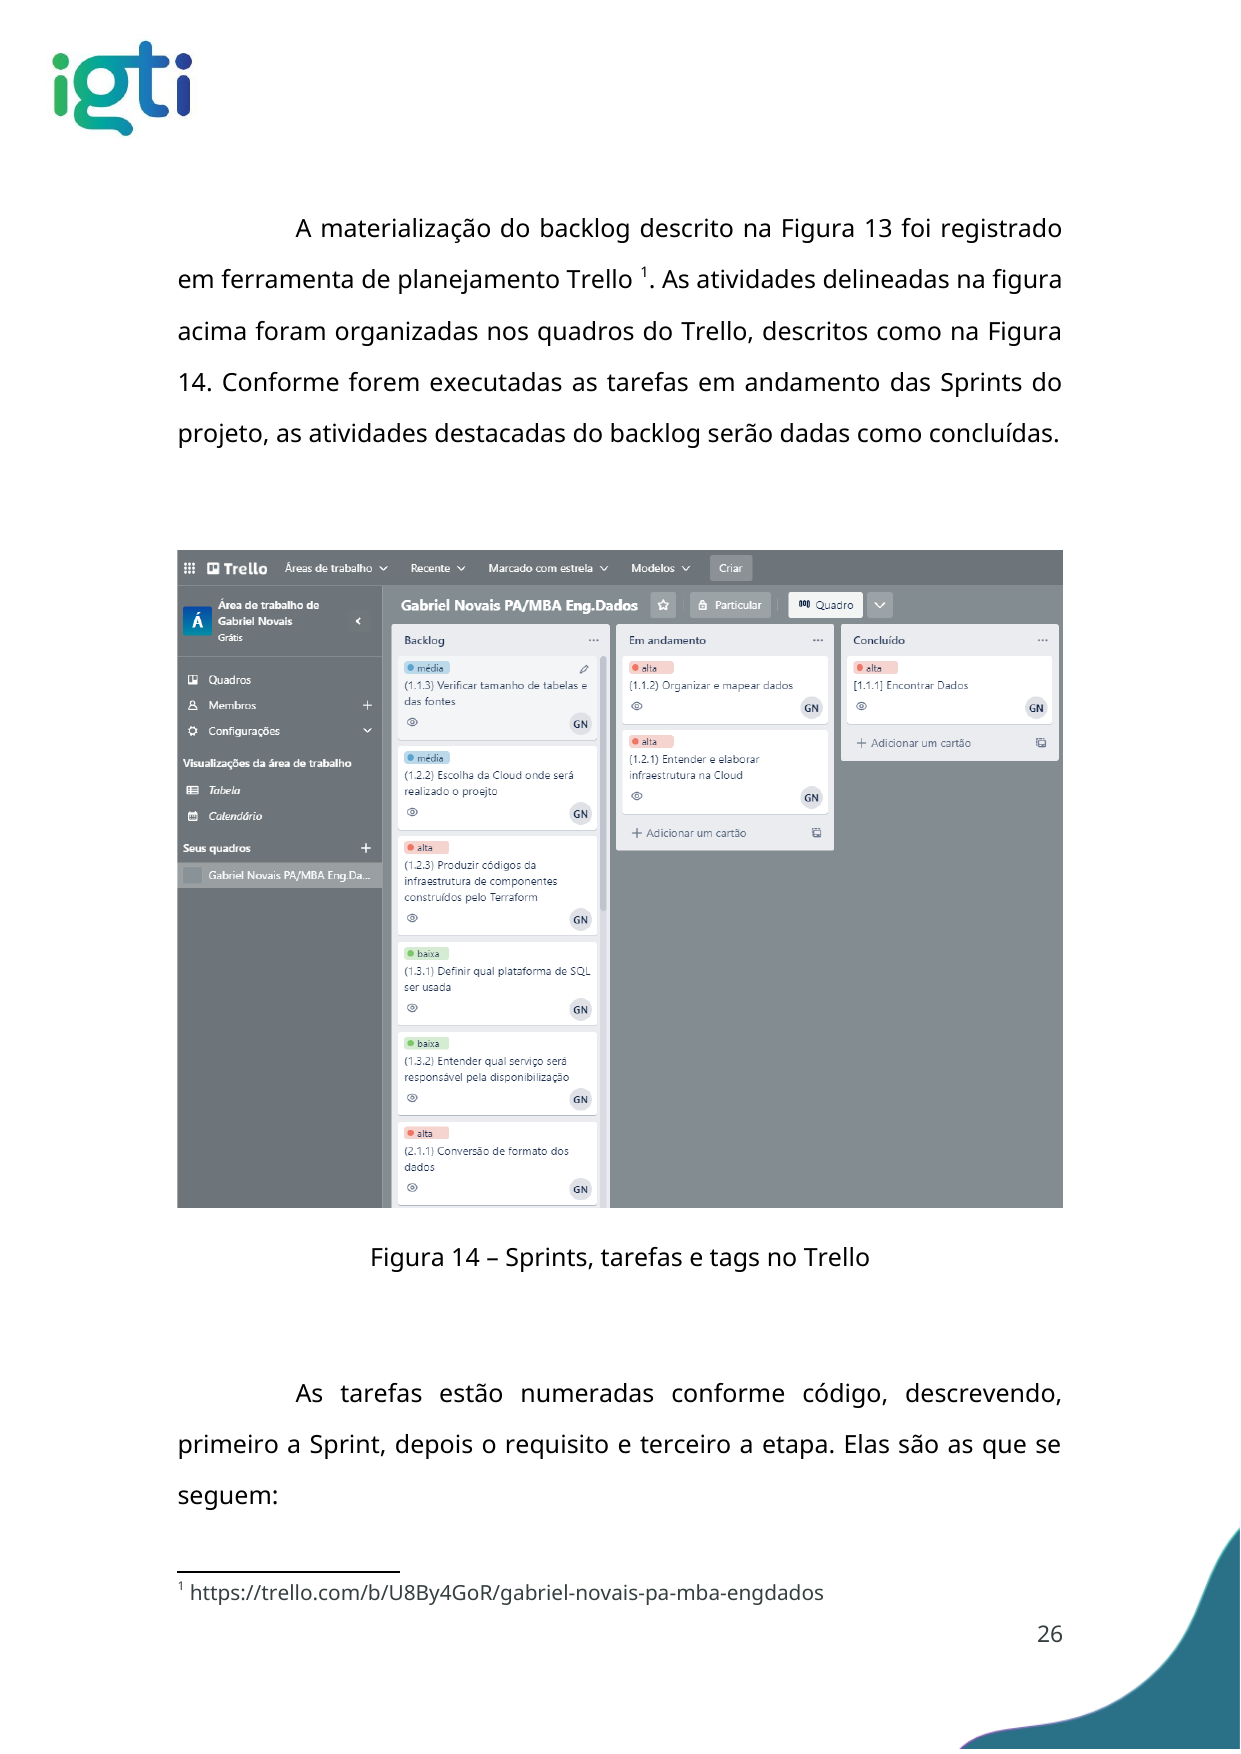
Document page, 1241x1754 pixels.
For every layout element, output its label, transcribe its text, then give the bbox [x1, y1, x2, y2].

text Figura 14 – Sprints, tarefas e tags no Trello [177, 1240, 1063, 1274]
picture [37, 34, 205, 141]
picture [177, 550, 1063, 1208]
text A materialização do backlog descrito na Figura 13 foi registrado em ferramenta de planejamento Trello . As atividades delineadas na figura acima foram organizadas nos quadros do Trello, descritos como na Figura 14. Conforme forem executadas as tarefas em andamento das Sprints do projeto, as atividades destacadas do backlog serão dadas como concluídas. [177, 211, 1063, 449]
picture [955, 1521, 1241, 1749]
text As tarefas estão numeradas conforme código, descrevendo, primeiro a Sprint, depois o requisito e terceiro a etapa. Elas são as que se seguem: [177, 1375, 1063, 1511]
